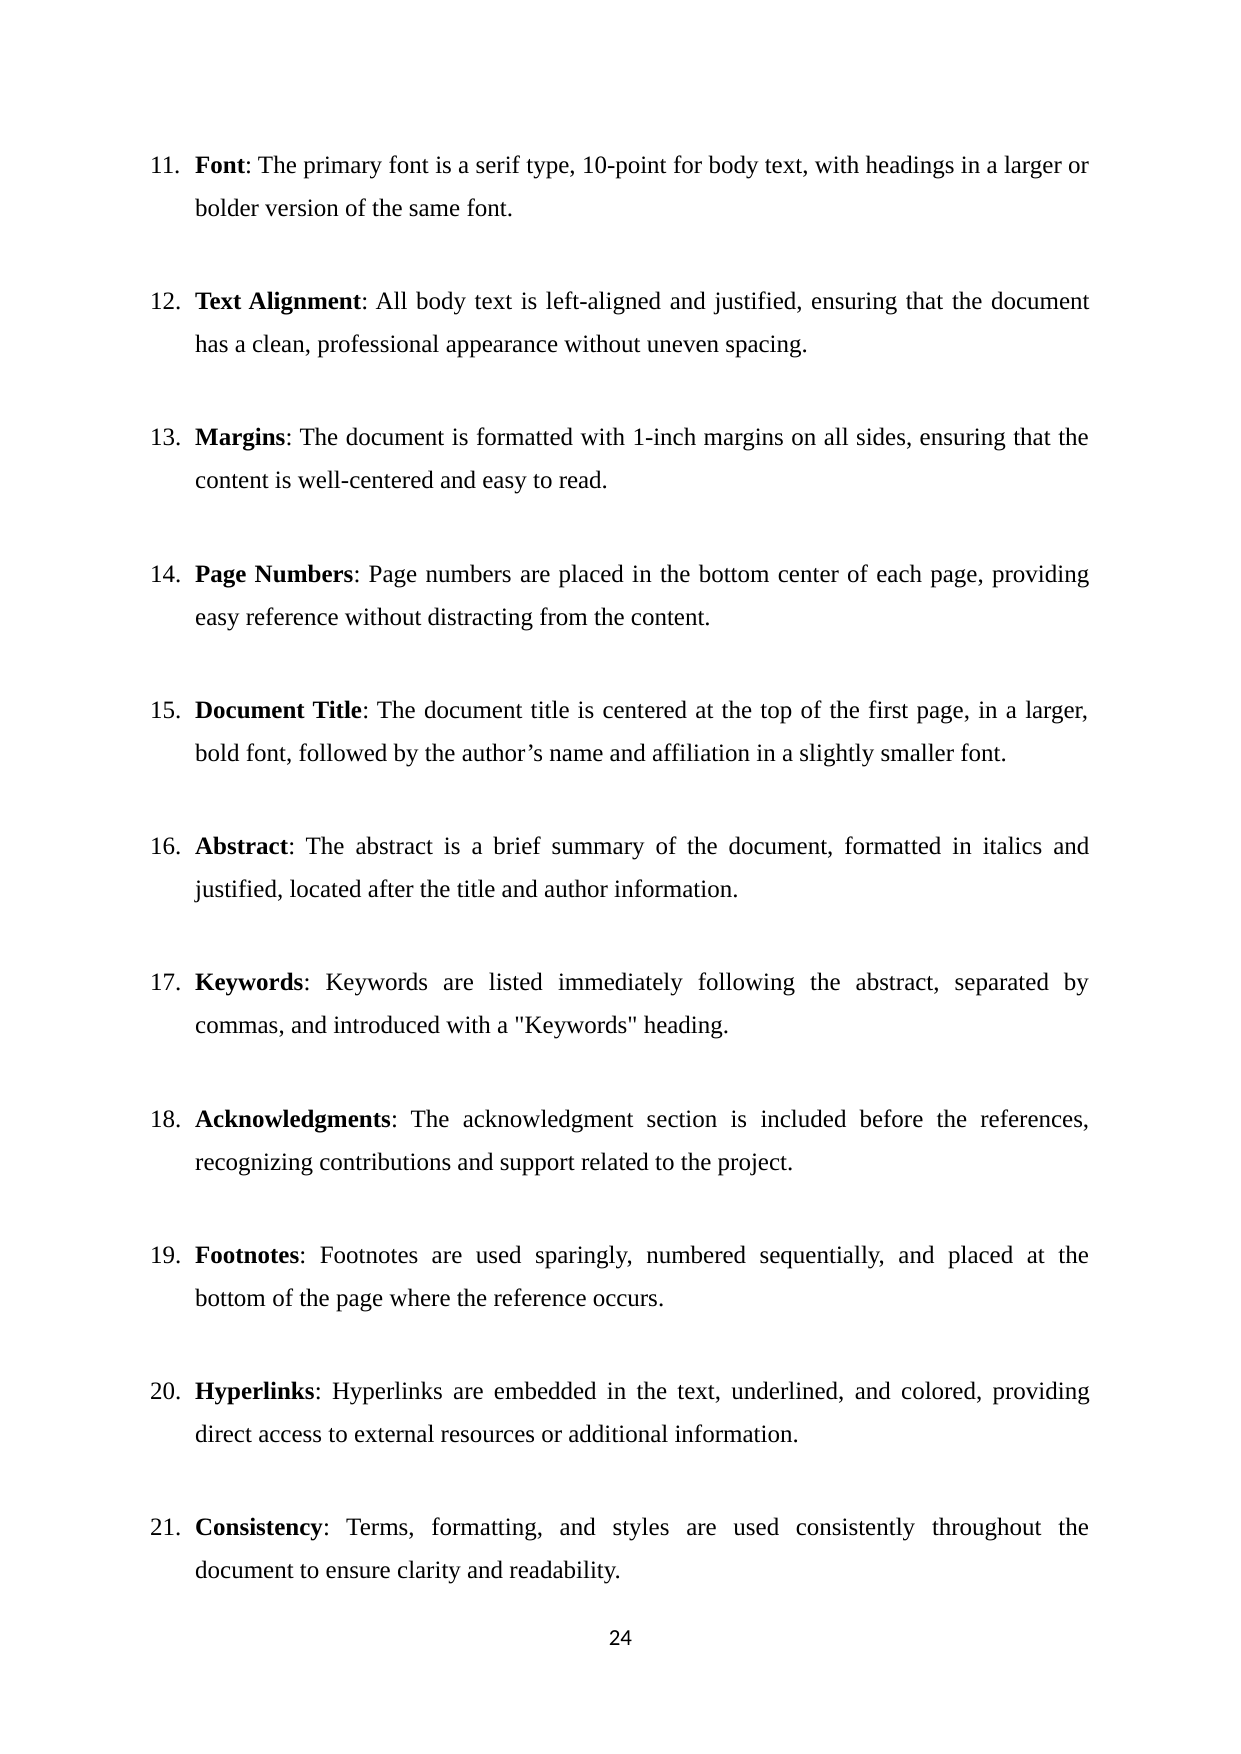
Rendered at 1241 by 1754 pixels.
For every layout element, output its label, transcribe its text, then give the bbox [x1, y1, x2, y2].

subtitle Footnotes: Footnotes are used sparingly, numbered sequentially, and placed at the bottom of the page where the reference occurs. [150, 1240, 1090, 1312]
subtitle Keywords: Keywords are listed immediately following the abstract, separated by commas, and introduced with a "Keywords" heading. [150, 967, 1090, 1039]
subtitle Page Numbers: Page numbers are placed in the bottom center of each page, providing easy reference without distracting from the content. [150, 559, 1090, 631]
subtitle Acknowledgments: The acknowledgment section is included before the references, recognizing contributions and support related to the project. [150, 1104, 1090, 1176]
subtitle Text Alignment: All body text is left-aligned and justified, ensuring that the document has a clean, professional appearance without uneven spacing. [150, 286, 1090, 358]
subtitle Consistency: Terms, formatting, and styles are used consistently throughout the document to ensure clarity and readability. [150, 1512, 1090, 1584]
subtitle Hyperlinks: Hyperlinks are embedded in the text, underlined, and colored, providing direct access to external resources or additional information. [150, 1376, 1090, 1448]
subtitle Font: The primary font is a serif type, 10-point for body text, with headings in a larger or bolder version of the same font. [150, 150, 1090, 222]
subtitle Document Title: The document title is centered at the top of the first page, in a larger, bold font, followed by the author’s name and affiliation in a slightly smaller font. [150, 695, 1090, 767]
subtitle Abstract: The abstract is a brief summary of the document, formatted in italics and justified, located after the title and author information. [150, 831, 1090, 903]
subtitle Margins: The document is formatted with 1-inch margins on all sides, ensuring that the content is well-centered and easy to read. [150, 422, 1090, 494]
